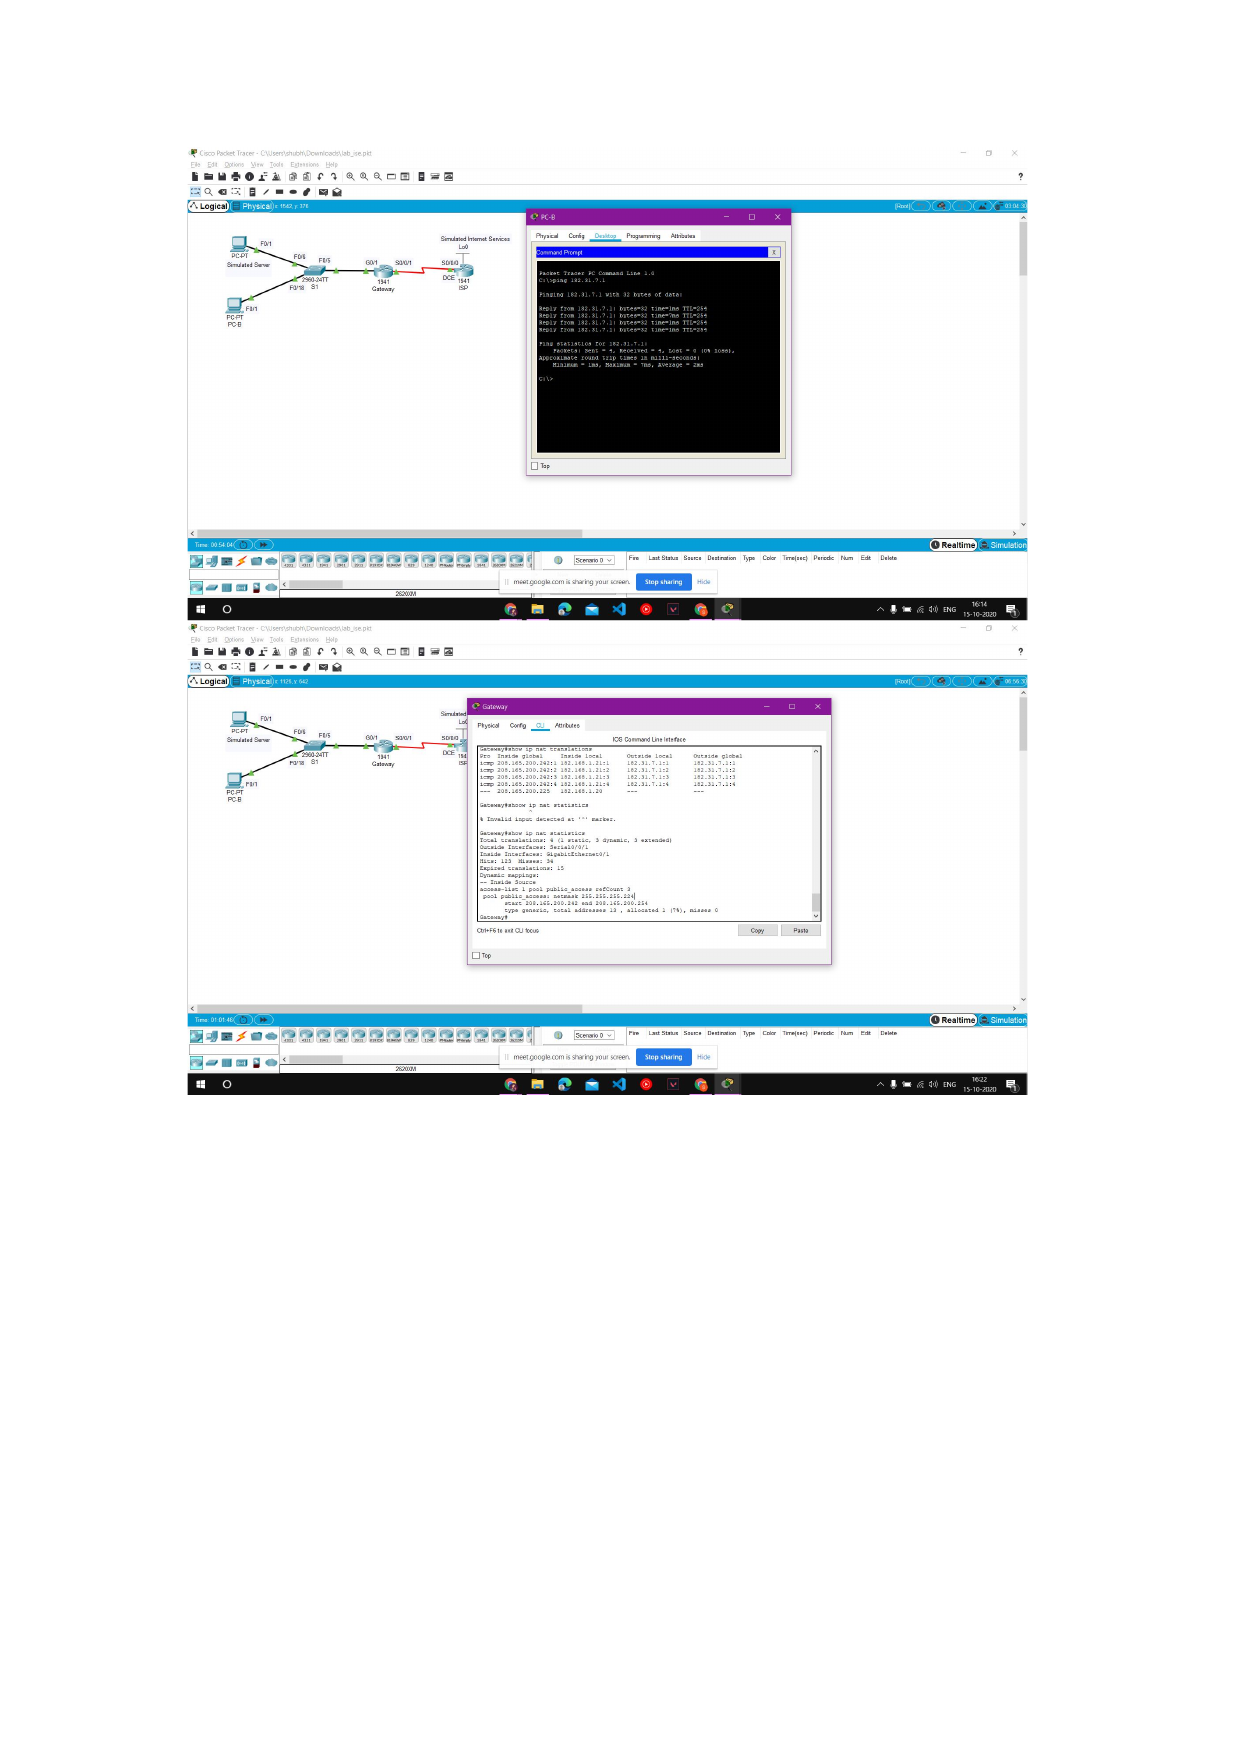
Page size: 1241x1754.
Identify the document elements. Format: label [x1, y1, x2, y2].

picture [992, 1018, 1019, 1022]
picture [992, 543, 1019, 547]
picture [187, 147, 1028, 1095]
